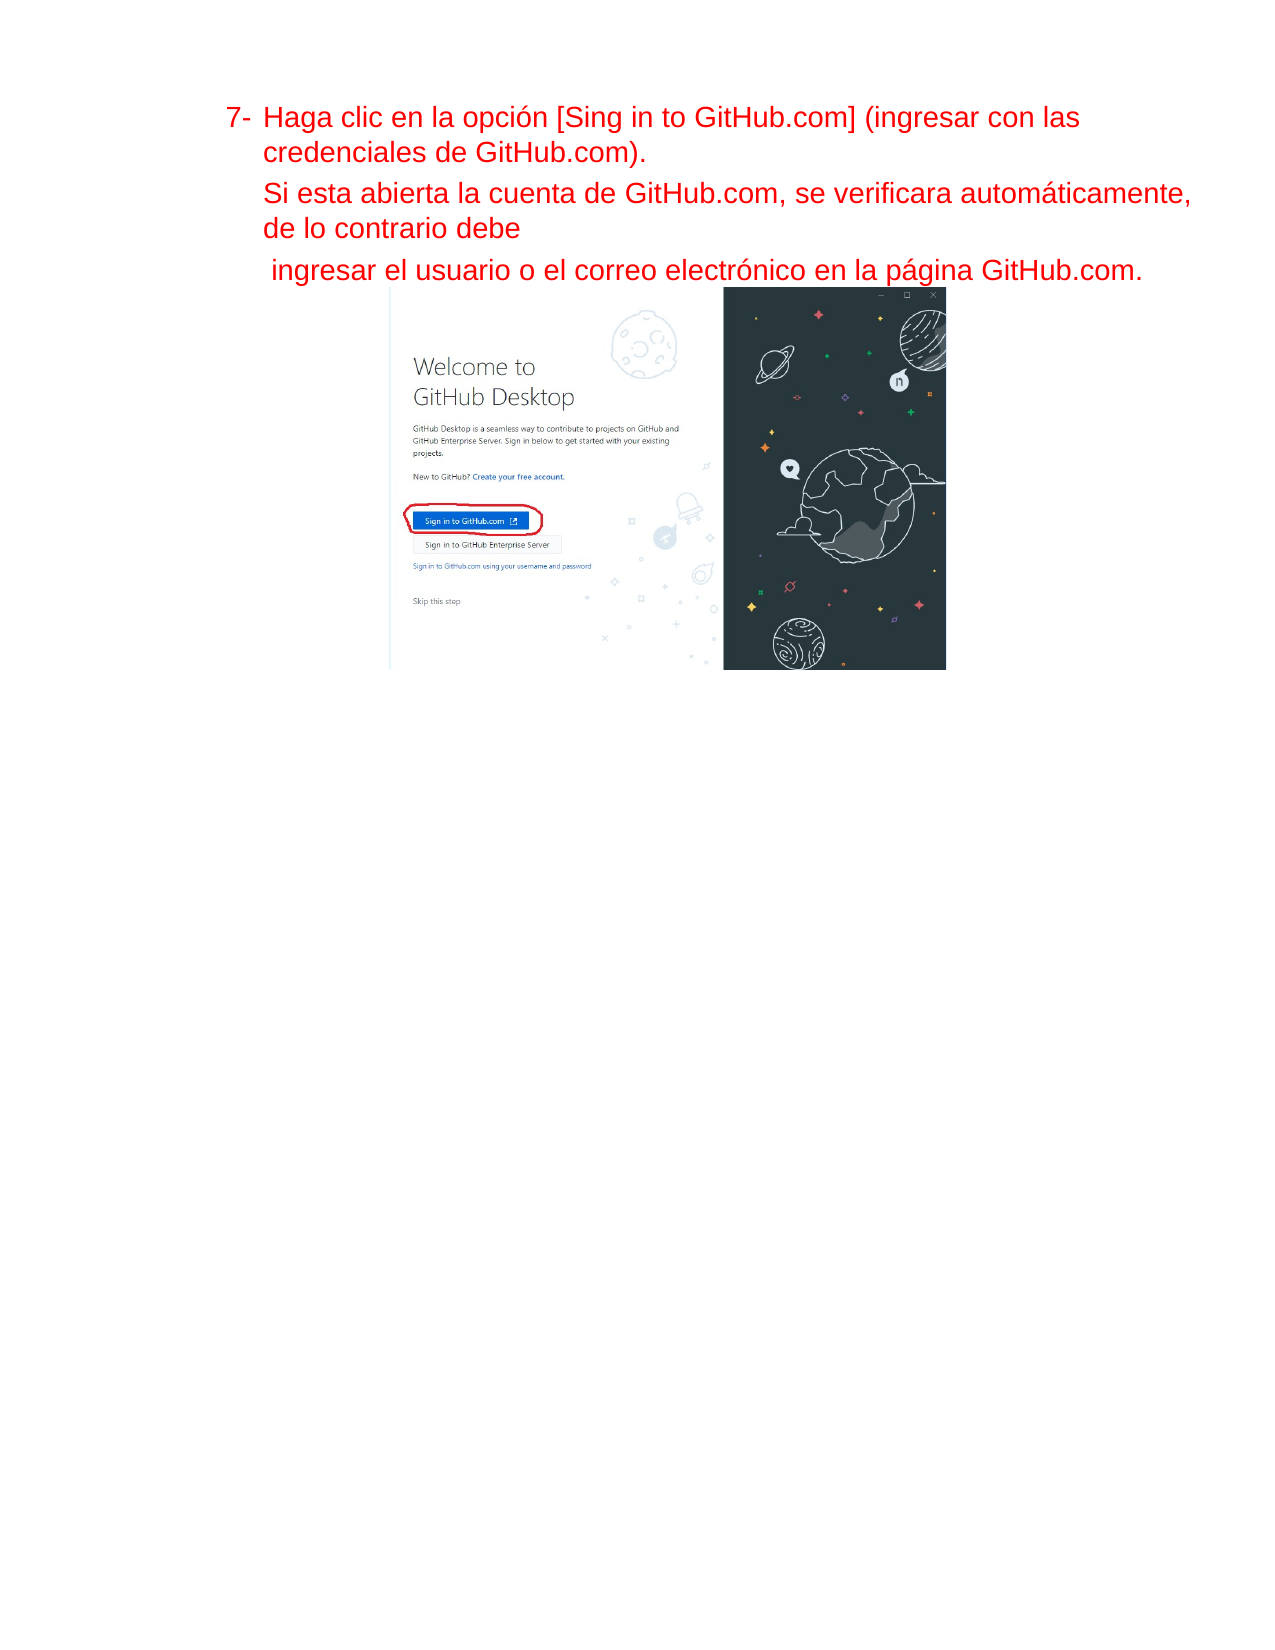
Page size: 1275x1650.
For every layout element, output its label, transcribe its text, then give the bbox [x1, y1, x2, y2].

list Haga clic en la opción [Sing in to GitHub.com] (ingresar con las credenciales de GitHub.com). [225, 100, 1201, 169]
text ingresar el usuario o el correo electrónico en la página GitHub.com. [263, 252, 1201, 286]
text Si esta abierta la cuenta de GitHub.com, se verificara automáticamente, de lo contrario debe [263, 176, 1201, 245]
picture [389, 287, 947, 670]
